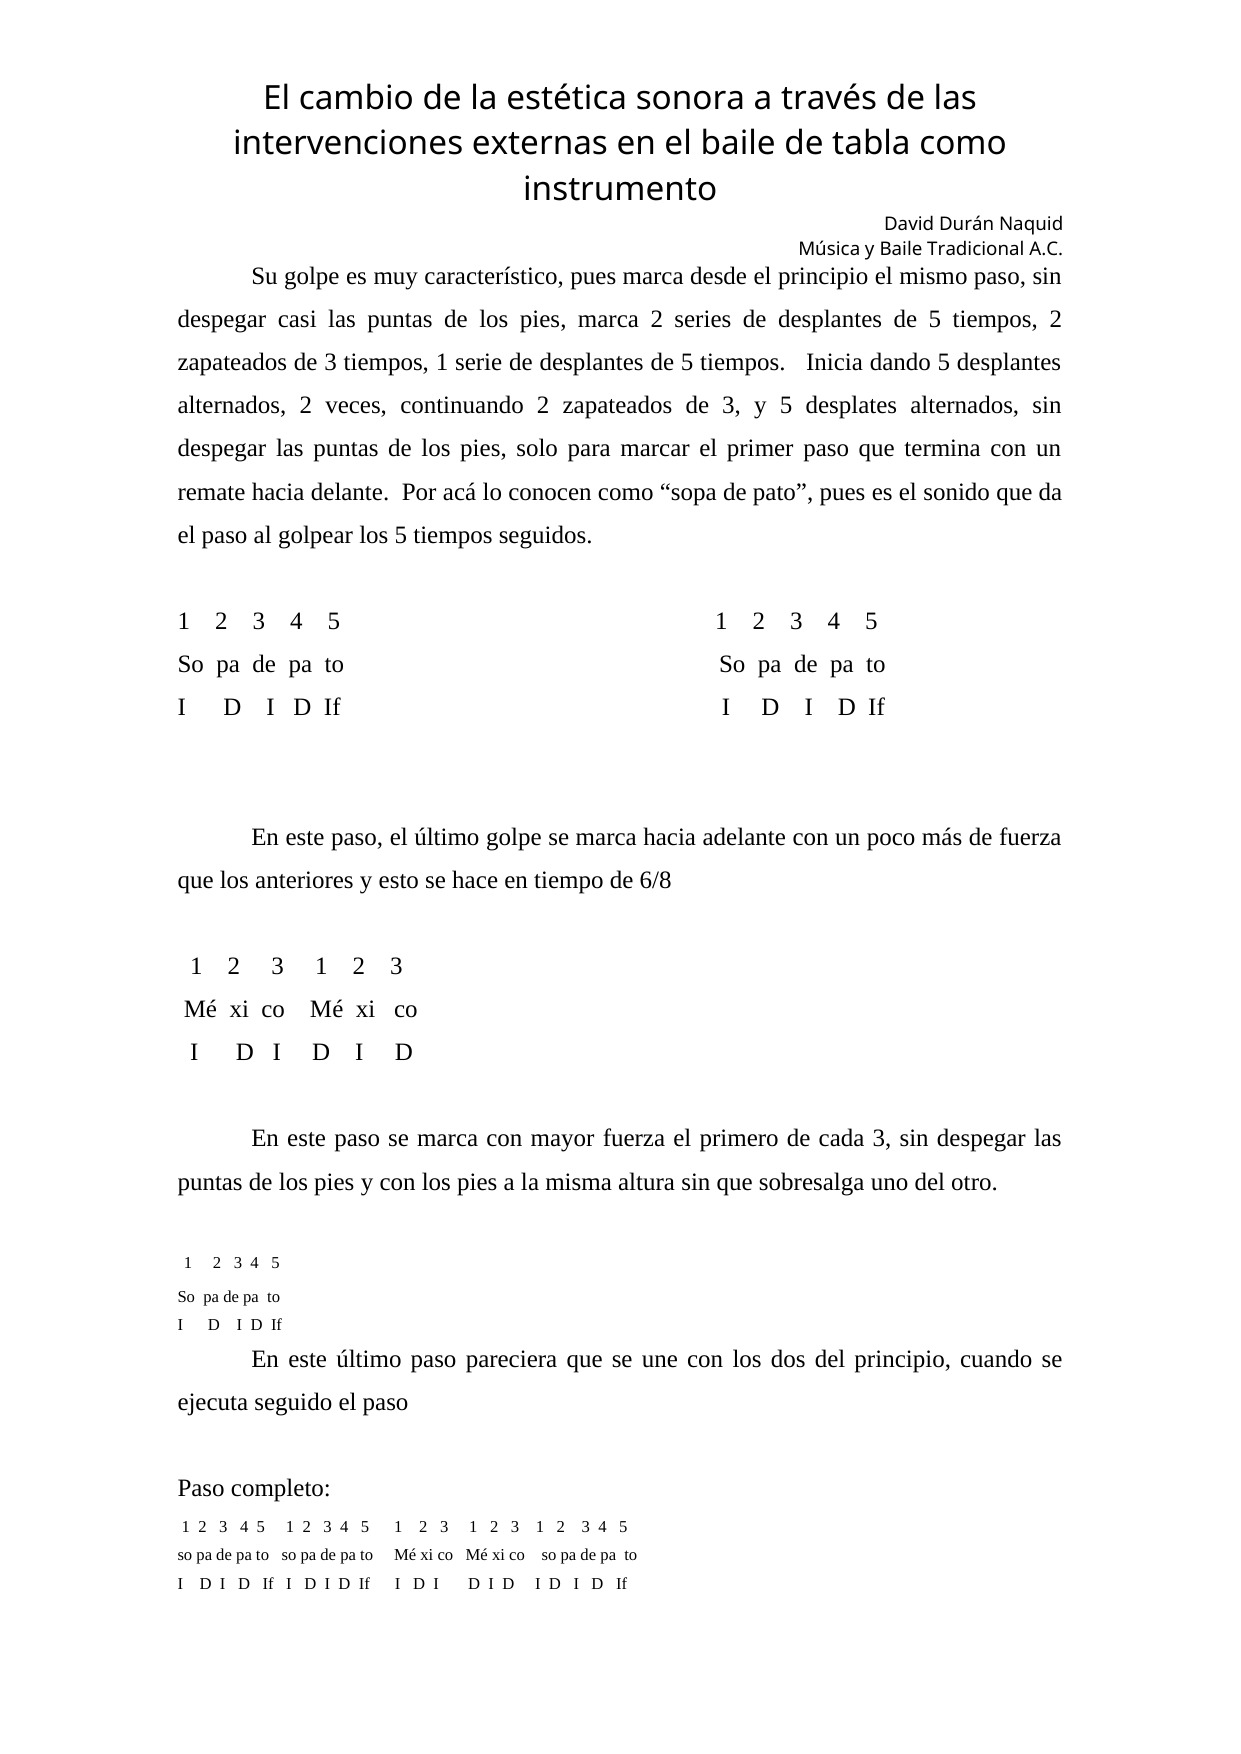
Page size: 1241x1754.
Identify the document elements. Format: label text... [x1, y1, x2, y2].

text so pa de pa to so pa de pa to Mé xi co Mé xi co so pa de pa to [177, 1545, 1063, 1564]
text So pa de pa to So pa de pa to [177, 649, 1063, 678]
text I D I D If I D I D If I D I D I D I D I D If [177, 1574, 1063, 1593]
text Su golpe es muy característico, pues marca desde el principio el mismo paso, sin despegar casi las puntas de los pies, marca 2 series de desplantes de 5 tiempos, 2 zapateados de 3 tiempos, 1 serie de desplantes de 5 tiempos. Inicia dando 5 desplantes alternados, 2 veces, continuando 2 zapateados de 3, y 5 desplates alternados, sin despegar las puntas de los pies, solo para marcar el primer paso que termina con un remate hacia delante. Por acá lo conocen como “sopa de pato”, pues es el sonido que da el paso al golpear los 5 tiempos seguidos. [177, 261, 1063, 548]
text I D I D If I D I D If [177, 692, 1063, 721]
text Paso completo: [177, 1473, 1063, 1502]
text 1 2 3 4 5 [177, 1253, 1063, 1272]
text 1 2 3 4 5 1 2 3 4 5 [177, 606, 1063, 635]
text En este paso, el último golpe se marca hacia adelante con un poco más de fuerza que los anteriores y esto se hace en tiempo de 6/8 [177, 822, 1063, 893]
text 1 2 3 1 2 3 [177, 951, 1063, 980]
text I D I D I D [177, 1037, 1063, 1066]
text 1 2 3 4 5 1 2 3 4 5 1 2 3 1 2 3 1 2 3 4 5 [177, 1516, 1063, 1536]
text En este paso se marca con mayor fuerza el primero de cada 3, sin despegar las puntas de los pies y con los pies a la misma altura sin que sobresalga uno del otro. [177, 1123, 1063, 1195]
text Mé xi co Mé xi co [177, 994, 1063, 1023]
text En este último paso pareciera que se une con los dos del principio, cuando se ejecuta seguido el paso [177, 1344, 1063, 1416]
text I D I D If [177, 1315, 1063, 1334]
text So pa de pa to [177, 1286, 1063, 1306]
